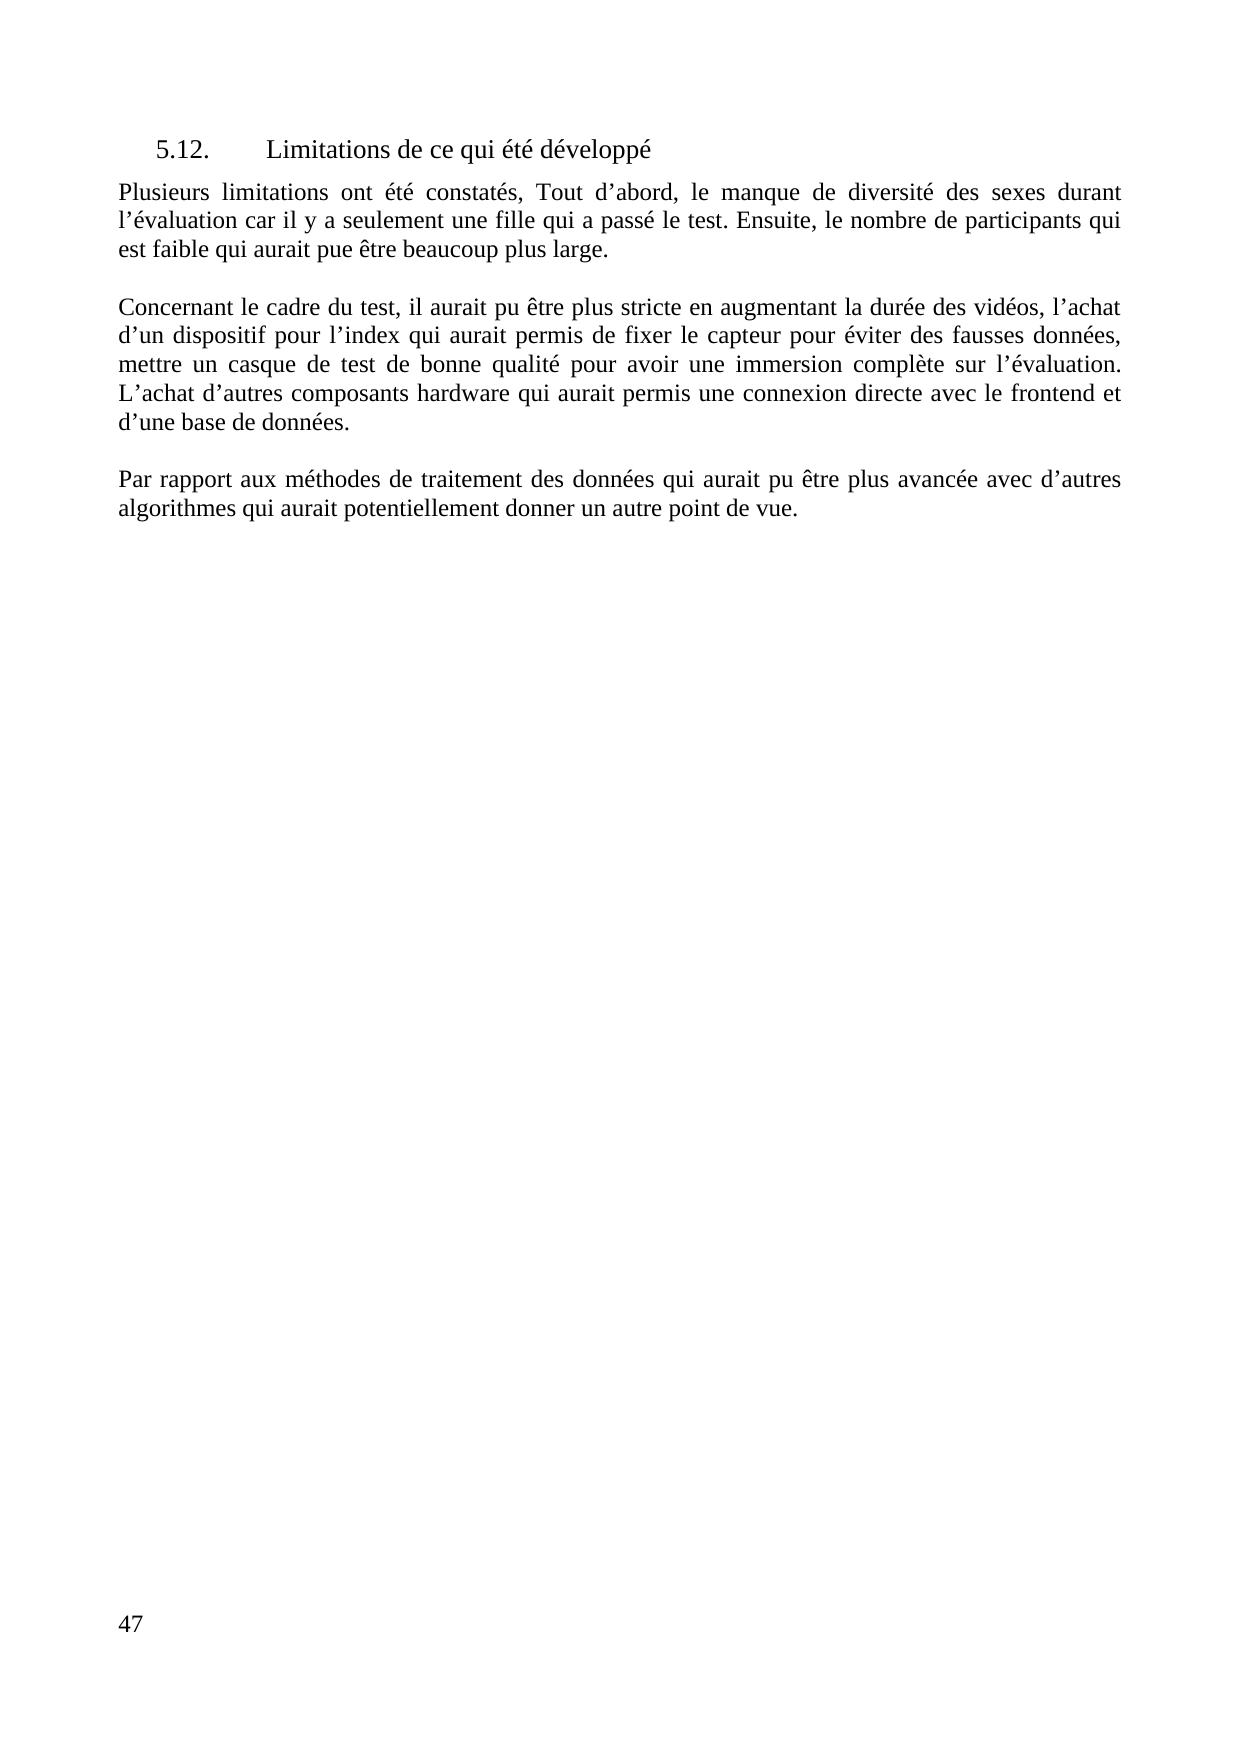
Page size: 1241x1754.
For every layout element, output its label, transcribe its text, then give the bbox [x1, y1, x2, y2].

text Plusieurs limitations ont été constatés, Tout d’abord, le manque de diversité des sexes durant l’évaluation car il y a seulement une fille qui a passé le test. Ensuite, le nombre de participants qui est faible qui aurait pue être beaucoup plus large. [118, 177, 1123, 263]
text Par rapport aux méthodes de traitement des données qui aurait pu être plus avancée avec d’autres algorithmes qui aurait potentiellement donner un autre point de vue. [118, 464, 1123, 522]
subtitle Limitations de ce qui été développé [156, 133, 1123, 164]
text Concernant le cadre du test, il aurait pu être plus stricte en augmentant la durée des vidéos, l’achat d’un dispositif pour l’index qui aurait permis de fixer le capteur pour éviter des fausses données, mettre un casque de test de bonne qualité pour avoir une immersion complète sur l’évaluation. L’achat d’autres composants hardware qui aurait permis une connexion directe avec le frontend et d’une base de données. [118, 292, 1123, 435]
